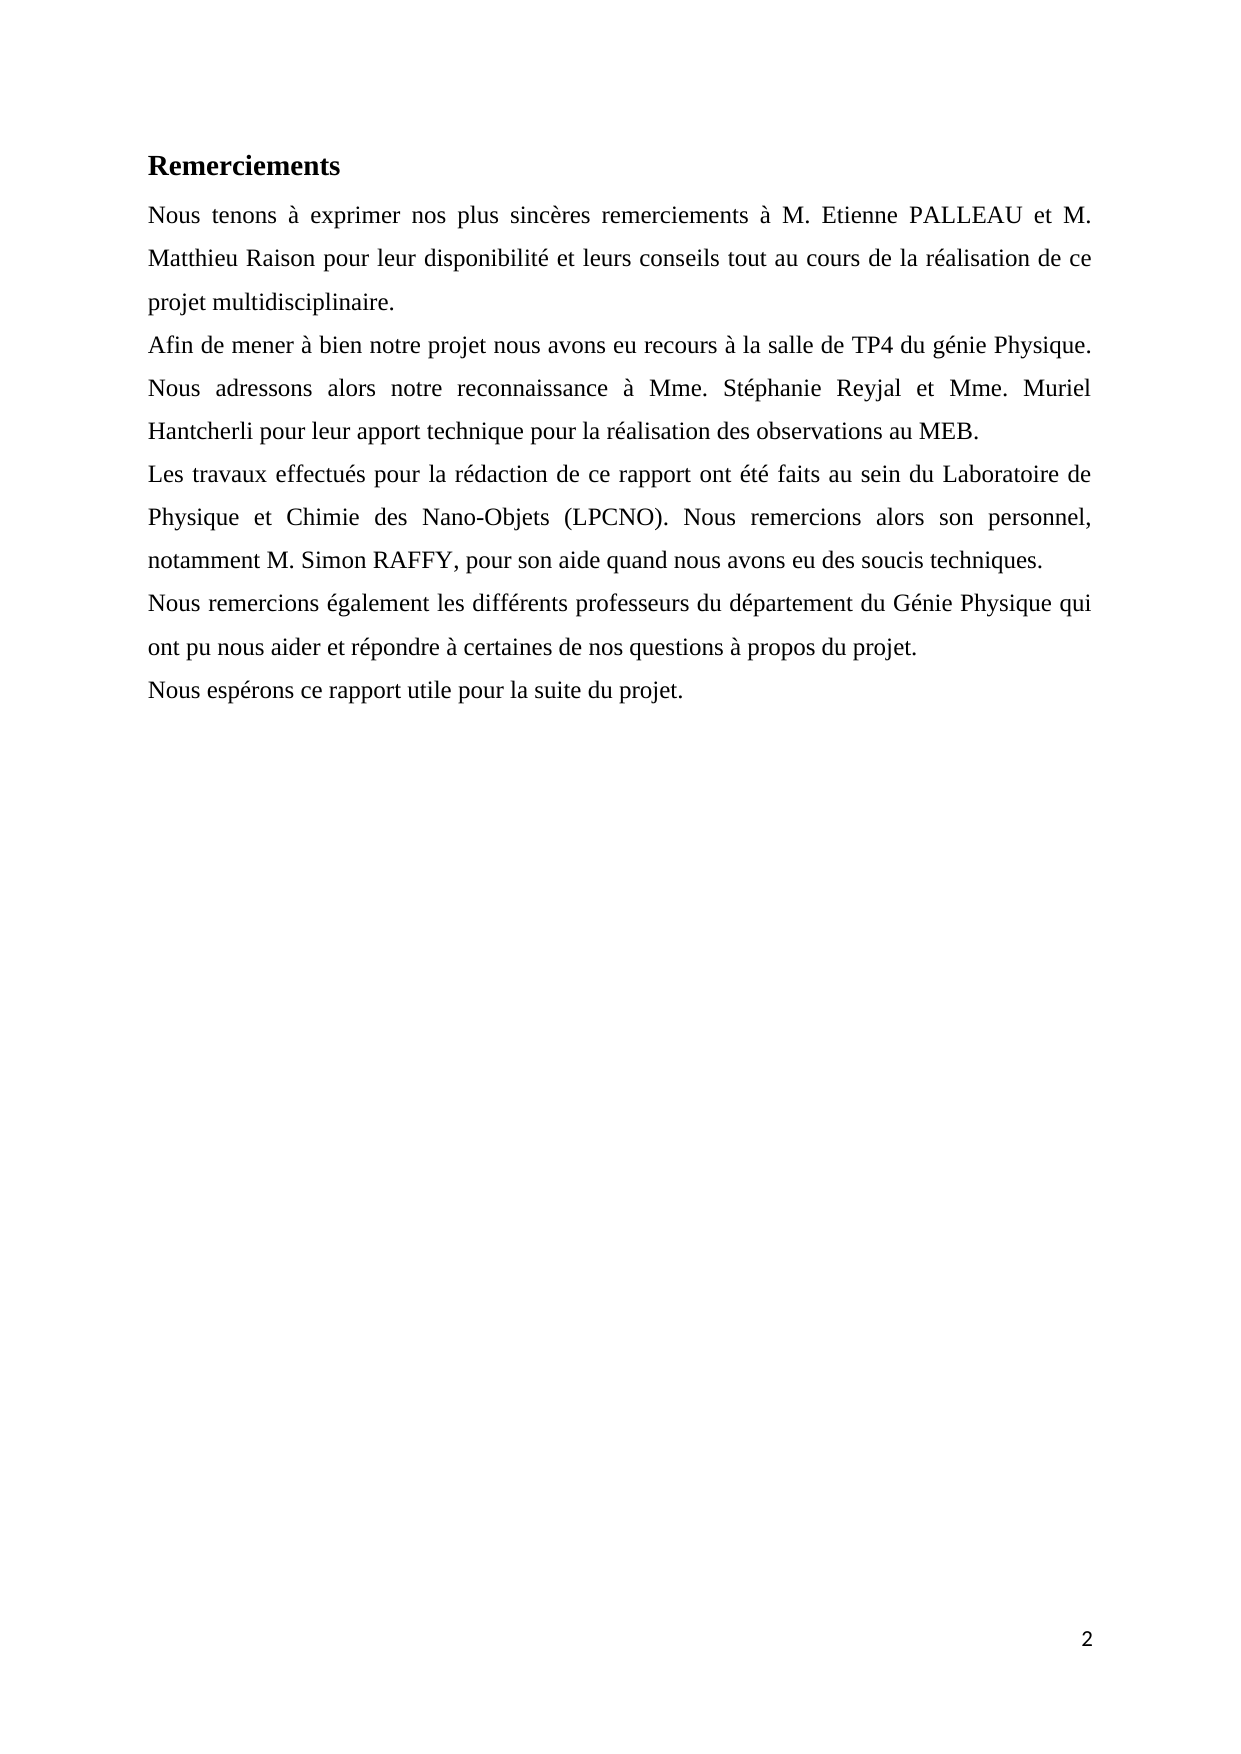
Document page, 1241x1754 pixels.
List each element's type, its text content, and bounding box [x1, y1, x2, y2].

text Nous tenons à exprimer nos plus sincères remerciements à M. Etienne PALLEAU et M. Matthieu Raison pour leur disponibilité et leurs conseils tout au cours de la réalisation de ce projet multidisciplinaire. [148, 200, 1093, 315]
text Les travaux effectués pour la rédaction de ce rapport ont été faits au sein du Laboratoire de Physique et Chimie des Nano-Objets (LPCNO). Nous remercions alors son personnel, notamment M. Simon RAFFY, pour son aide quand nous avons eu des soucis techniques. [148, 459, 1093, 574]
text Nous espérons ce rapport utile pour la suite du projet. [148, 675, 1093, 703]
text Afin de mener à bien notre projet nous avons eu recours à la salle de TP4 du génie Physique. Nous adressons alors notre reconnaissance à Mme. Stéphanie Reyjal et Mme. Muriel Hantcherli pour leur apport technique pour la réalisation des observations au MEB. [148, 330, 1093, 445]
text Remerciements [148, 148, 1093, 181]
text Nous remercions également les différents professeurs du département du Génie Physique qui ont pu nous aider et répondre à certaines de nos questions à propos du projet. [148, 588, 1093, 660]
